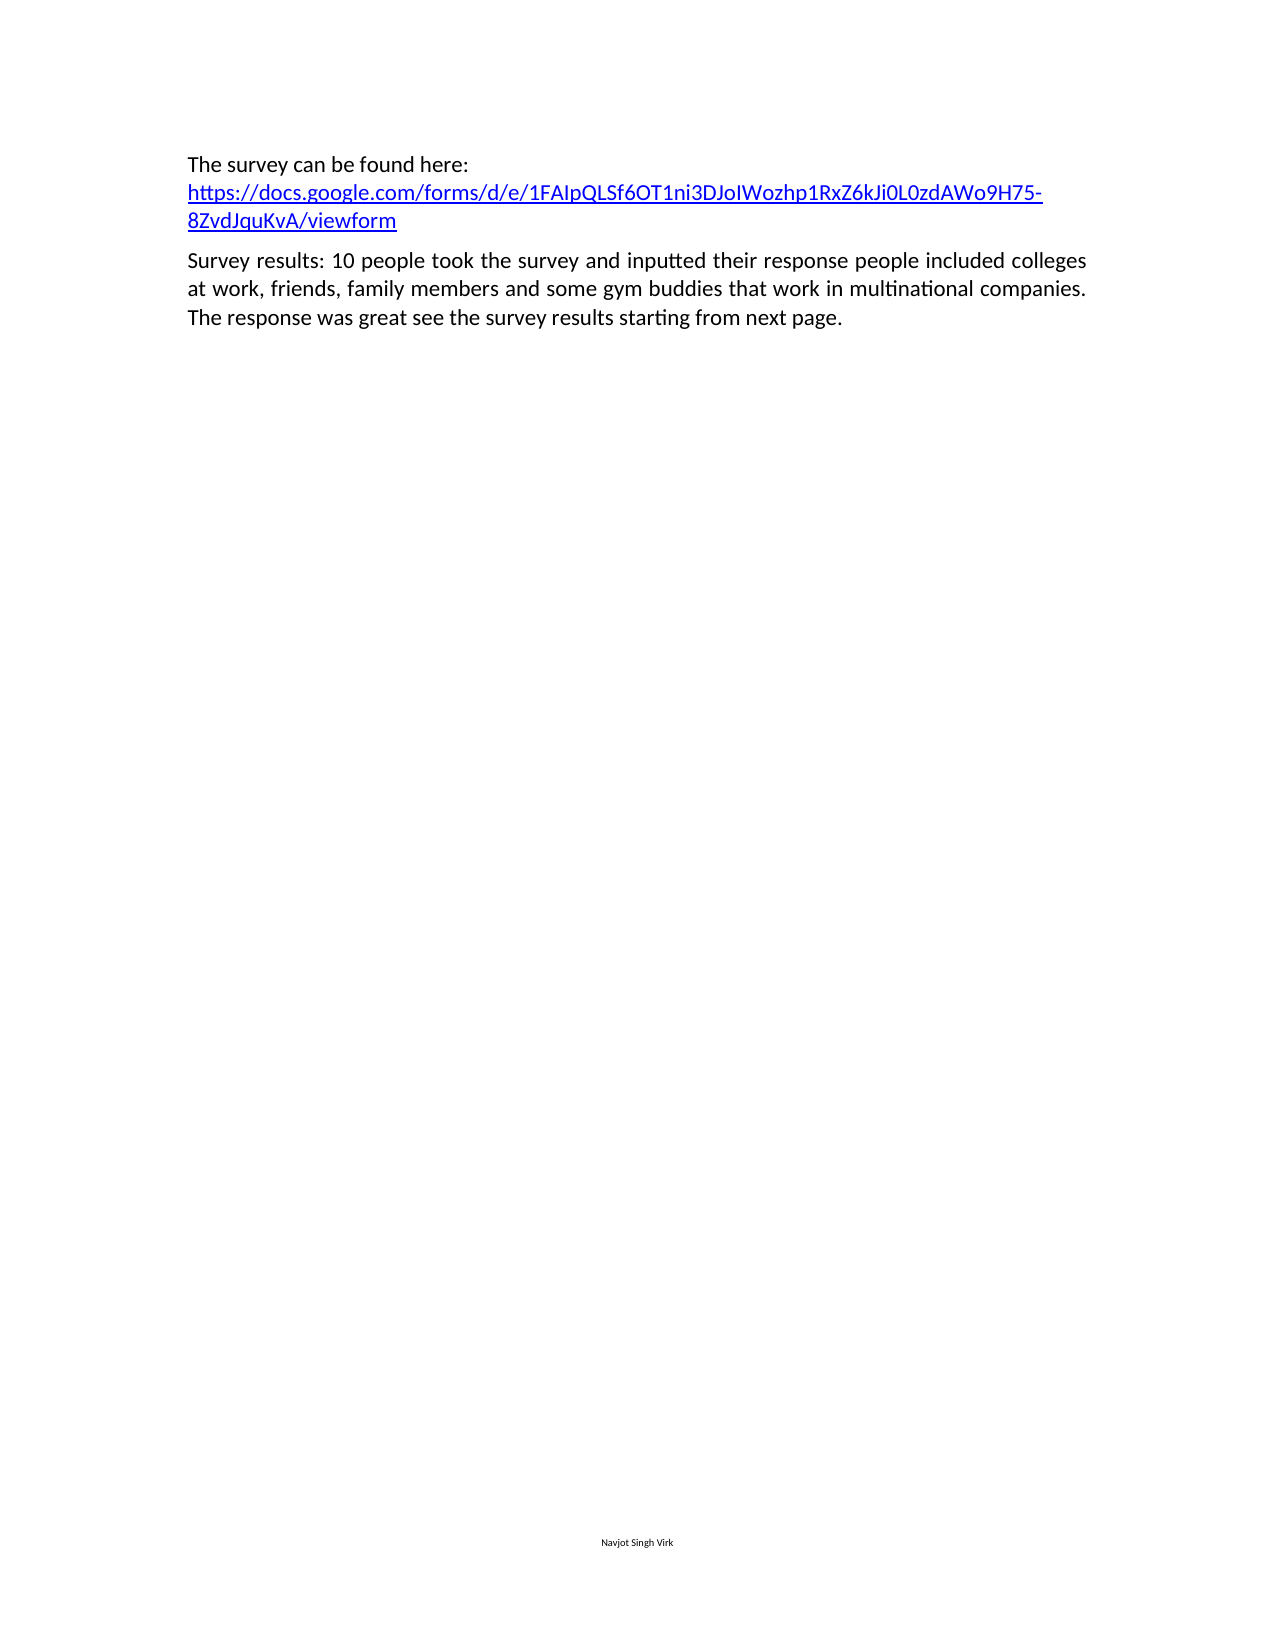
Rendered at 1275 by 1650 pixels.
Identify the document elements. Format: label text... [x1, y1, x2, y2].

text The survey can be found here: https://docs.google.com/forms/d/e/1FAIpQLSf6OT1ni3DJoIWozhp1RxZ6kJi0L0zdAWo9H75-8ZvdJquKvA/viewform [187, 150, 1088, 234]
text Survey results: 10 people took the survey and inputted their response people included colleges at work, friends, family members and some gym buddies that work in multinational companies. The response was great see the survey results starting from next page. [187, 247, 1088, 331]
